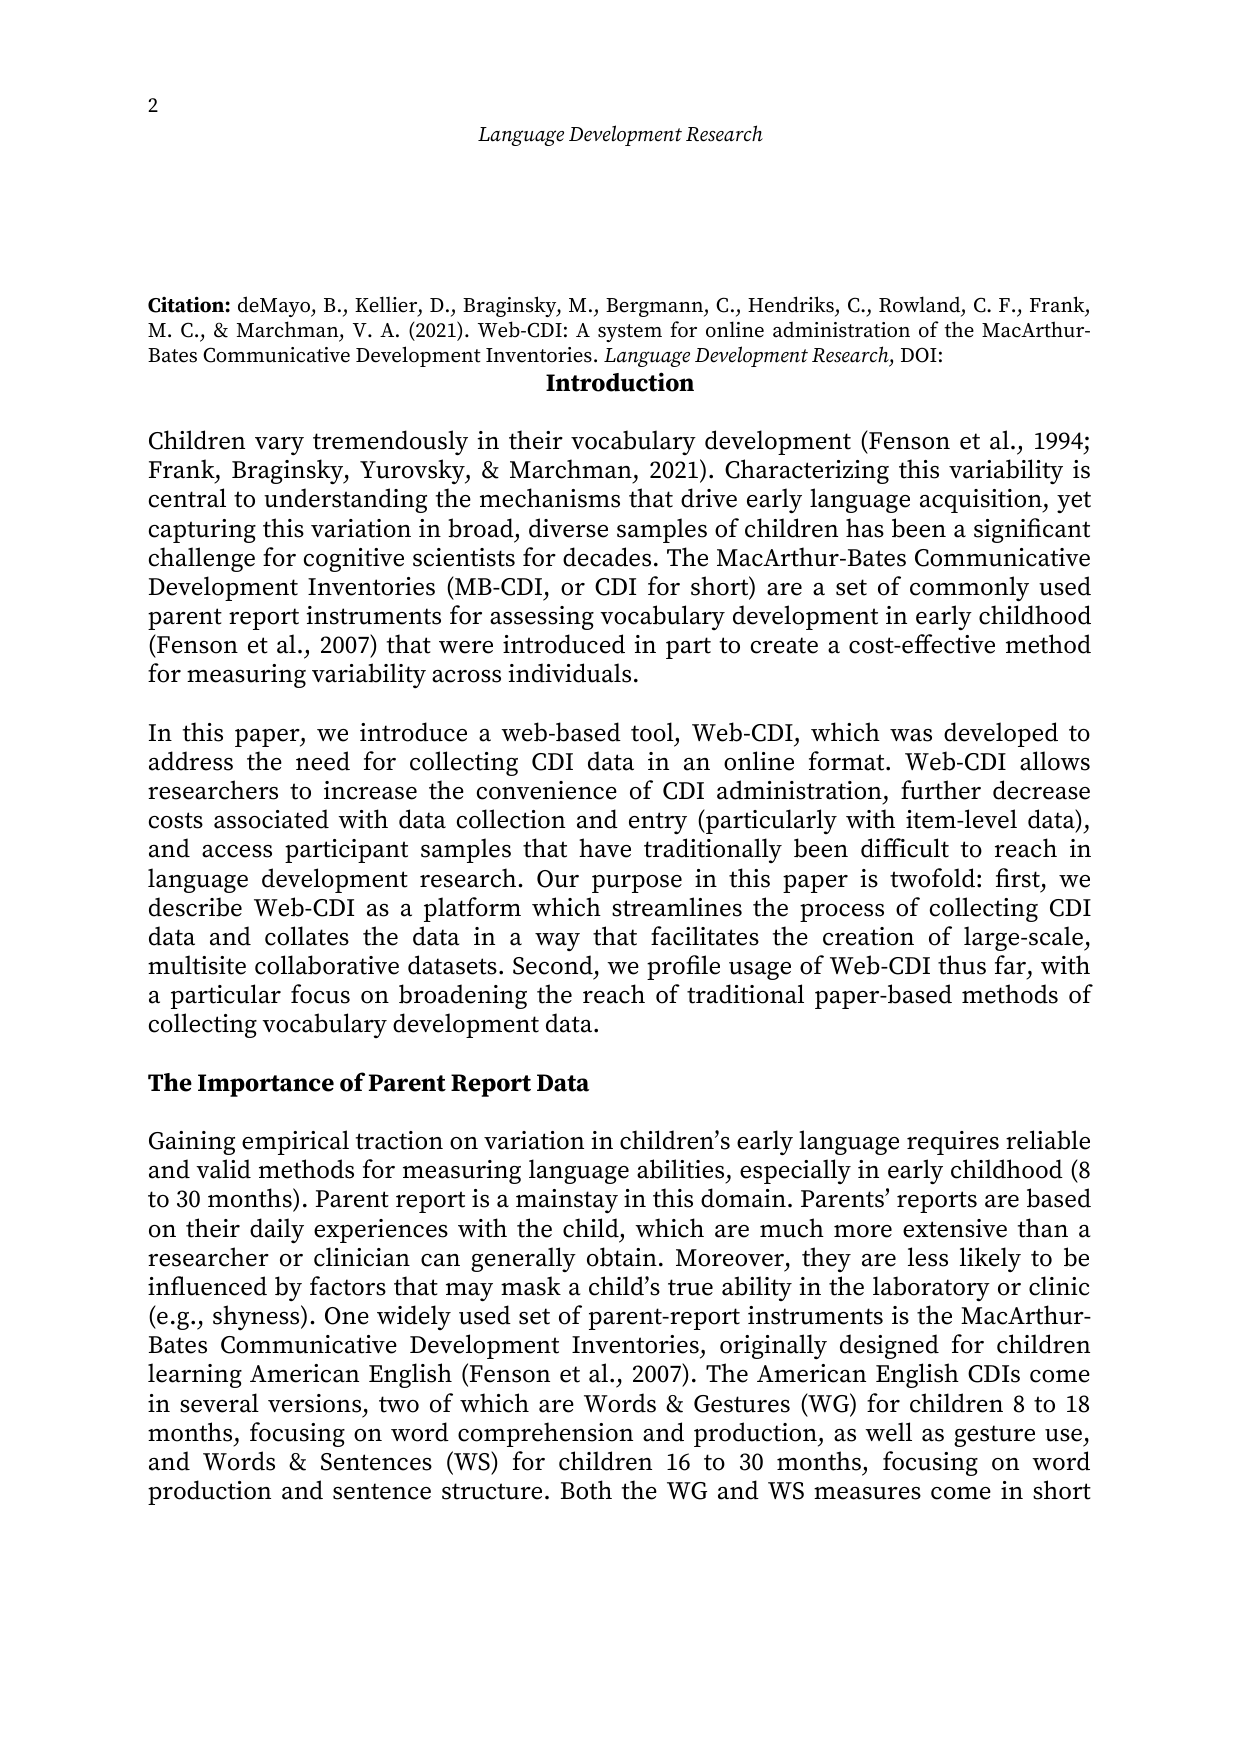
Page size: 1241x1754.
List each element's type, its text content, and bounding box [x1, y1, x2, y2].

subtitle The Importance of Parent Report Data [148, 1068, 1092, 1097]
text Citation: deMayo, B., Kellier, D., Braginsky, M., Bergmann, C., Hendriks, C., Rowland, C. F., Frank, M. C., & Marchman, V. A. (2021). Web-CDI: A system for online administration of the MacArthur-Bates Communicative Development Inventories. Language Development Research, DOI: [148, 293, 1092, 368]
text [148, 1126, 1092, 1505]
text Children vary tremendously in their vocabulary development (Fenson et al., 1994; Frank, Braginsky, Yurovsky, & Marchman, 2021). Characterizing this variability is central to understanding the mechanisms that drive early language acquisition, yet capturing this variation in broad, diverse samples of children has been a significant challenge for cognitive scientists for decades. The MacArthur-Bates Communicative Development Inventories (MB-CDI, or CDI for short) are a set of commonly used parent report instruments for assessing vocabulary development in early childhood (Fenson et al., 2007) that were introduced in part to create a cost-effective method for measuring variability across individuals. [148, 426, 1092, 689]
subtitle Introduction [148, 368, 1092, 397]
text In this paper, we introduce a web-based tool, Web-CDI, which was developed to address the need for collecting CDI data in an online format. Web-CDI allows researchers to increase the convenience of CDI administration, further decrease costs associated with data collection and entry (particularly with item-level data), and access participant samples that have traditionally been diﬀicult to reach in language development research. Our purpose in this paper is twofold: first, we describe Web-CDI as a platform which streamlines the process of collecting CDI data and collates the data in a way that facilitates the creation of large-scale, multisite collaborative datasets. Second, we profile usage of Web-CDI thus far, with a particular focus on broadening the reach of traditional paper-based methods of collecting vocabulary development data. [148, 718, 1092, 1039]
